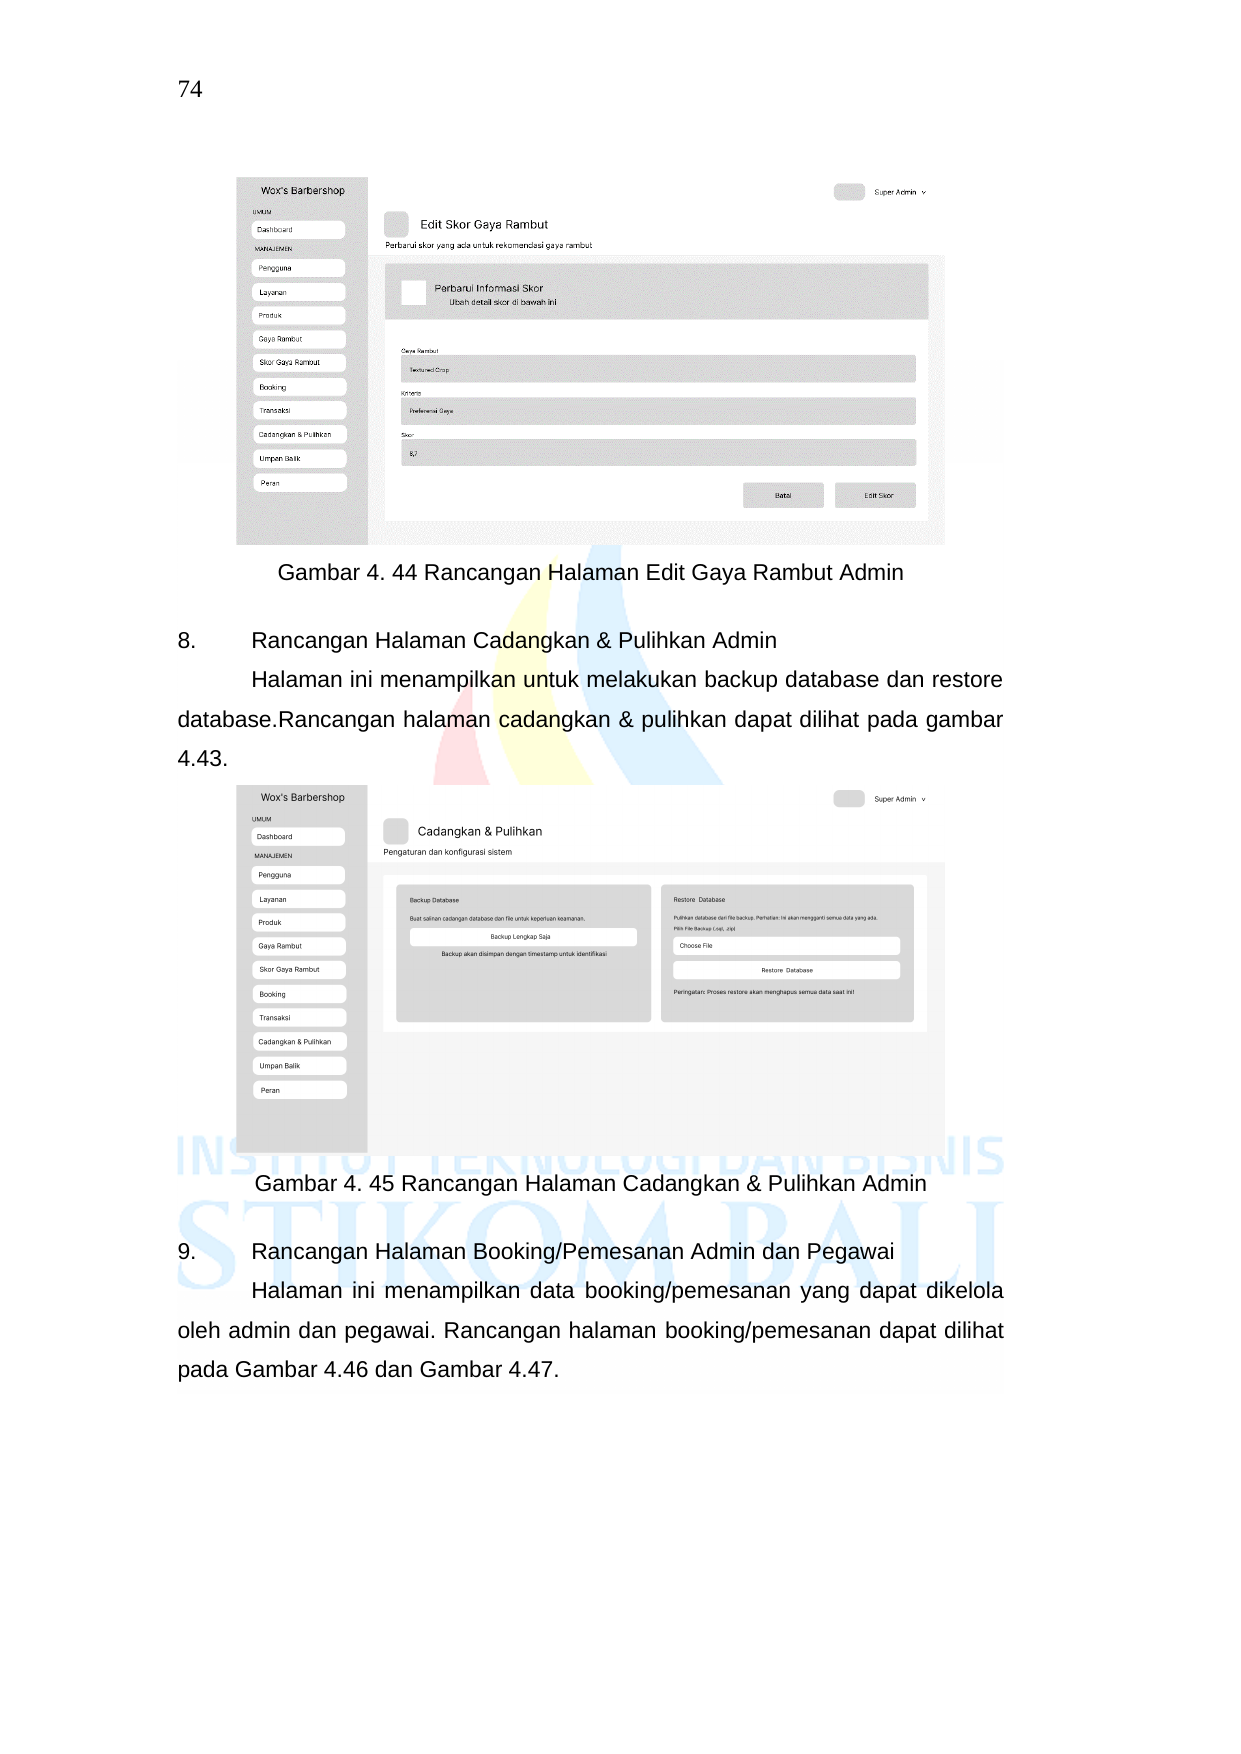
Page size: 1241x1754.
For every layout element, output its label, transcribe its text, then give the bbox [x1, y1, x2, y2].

text Halaman ini menampilkan data booking/pemesanan yang dapat dikelola oleh admin dan pegawai. Rancangan halaman booking/pemesanan dapat dilihat pada Gambar 4.46 dan Gambar 4.47. [177, 1277, 1004, 1383]
list Rancangan Halaman Cadangkan & Pulihkan Admin [177, 627, 1004, 653]
picture [236, 785, 945, 1156]
list Rancangan Halaman Booking/Pemesanan Admin dan Pegawai [177, 1238, 1004, 1264]
picture [236, 177, 945, 545]
text Halaman ini menampilkan untuk melakukan backup database dan restore database.Rancangan halaman cadangkan & pulihkan dapat dilihat pada gambar 4.43. [177, 666, 1004, 772]
text Gambar 4. 44 Rancangan Halaman Edit Gaya Rambut Admin [177, 559, 1004, 585]
text Gambar 4. 45 Rancangan Halaman Cadangkan & Pulihkan Admin [177, 1170, 1004, 1196]
